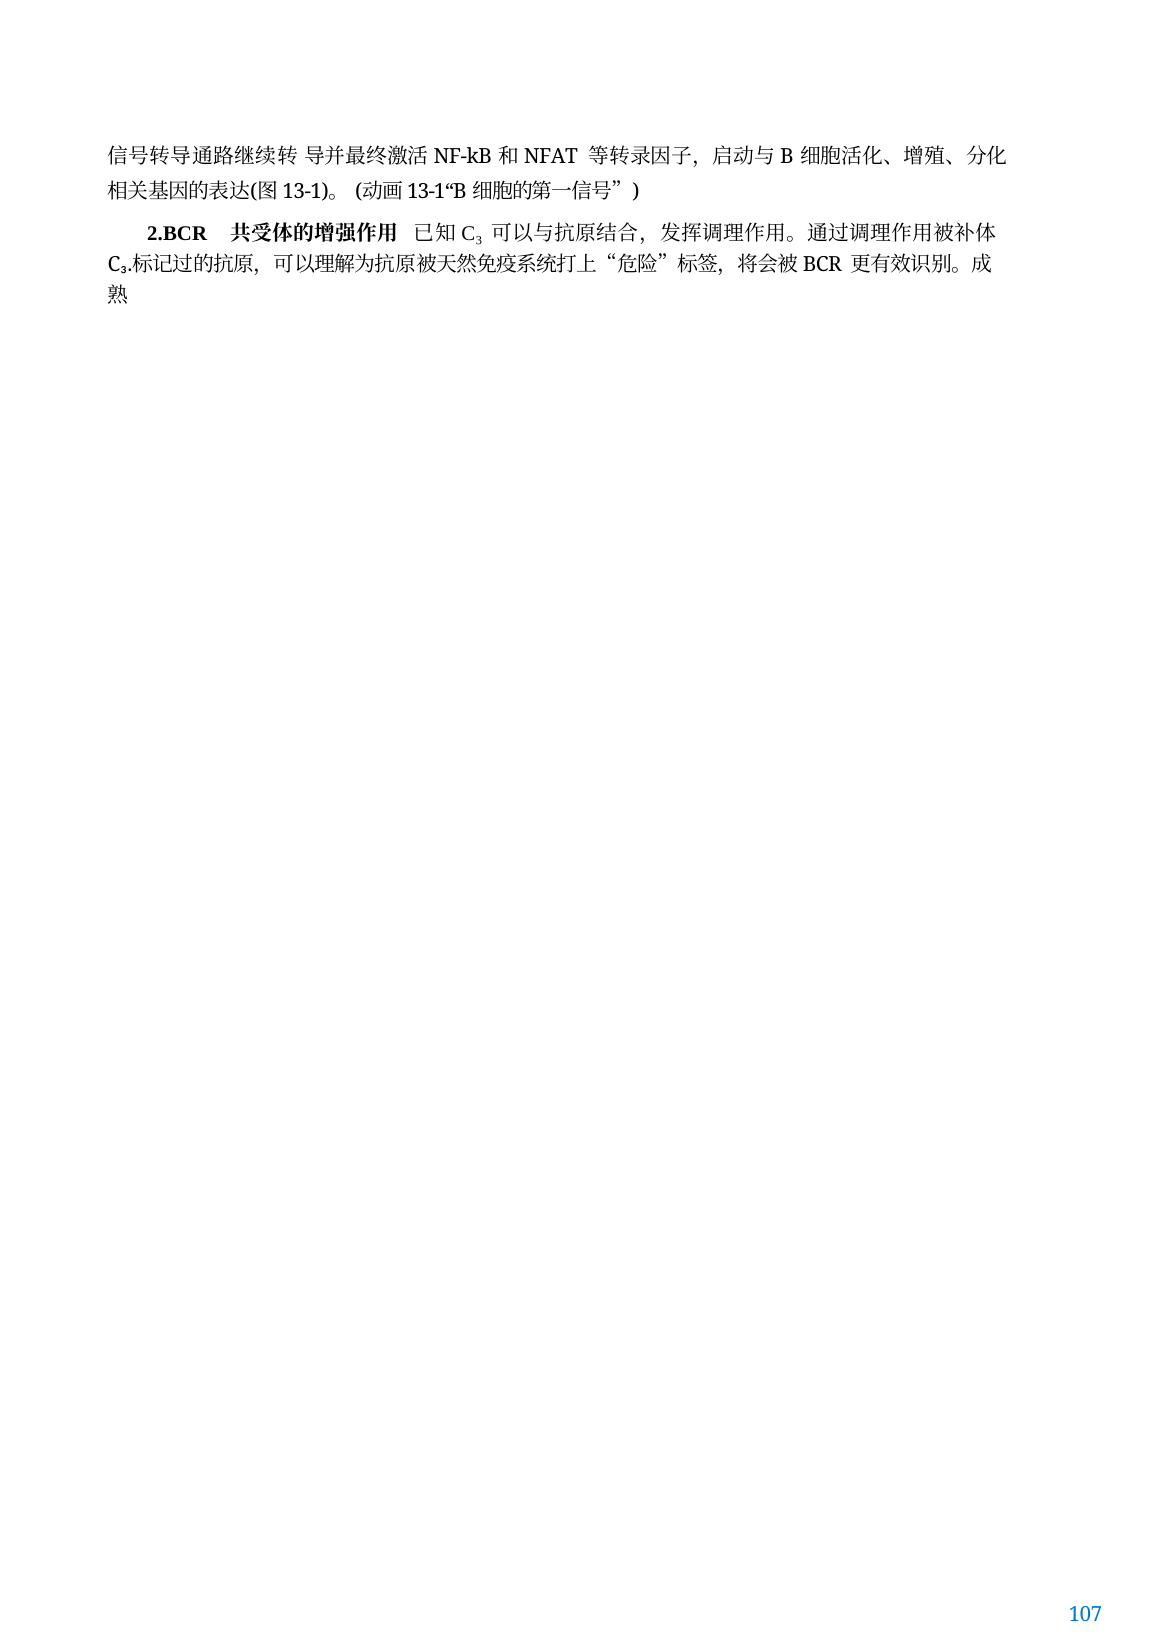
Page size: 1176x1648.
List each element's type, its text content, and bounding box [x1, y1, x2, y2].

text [107, 140, 1008, 204]
text 2.BCR 共受体的增强作用 已知 C₃ 可以与抗原结合，发挥调理作用。通过调理作用被补体 C₃.标记过的抗原，可以理解为抗原被天然免疫系统打上“危险”标签，将会被BCR 更有效识别。成熟 [107, 216, 1002, 309]
